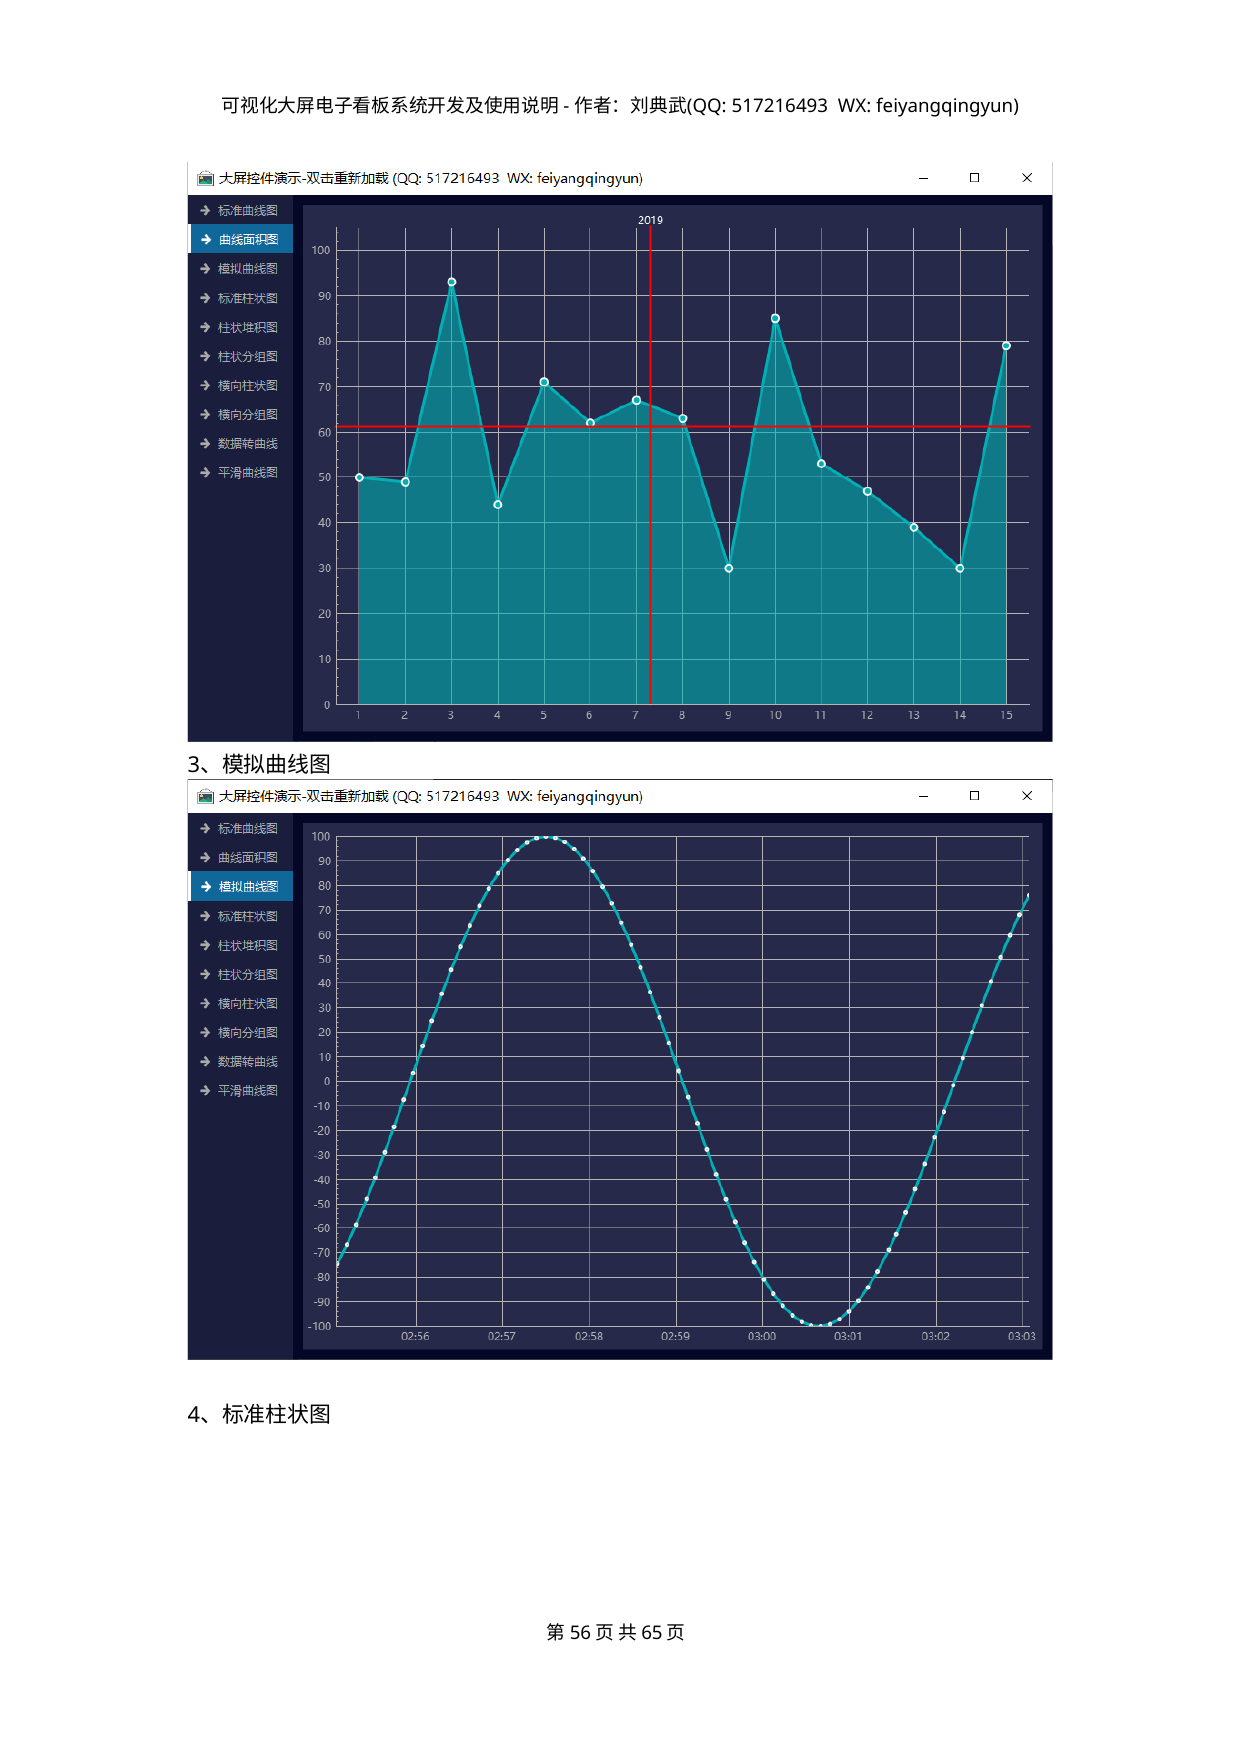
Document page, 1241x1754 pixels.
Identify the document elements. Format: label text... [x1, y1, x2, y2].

text 3、模拟曲线图 [187, 747, 1053, 779]
text 4、标准柱状图 [187, 1397, 1053, 1429]
picture [187, 779, 1053, 1360]
picture [187, 162, 1053, 742]
